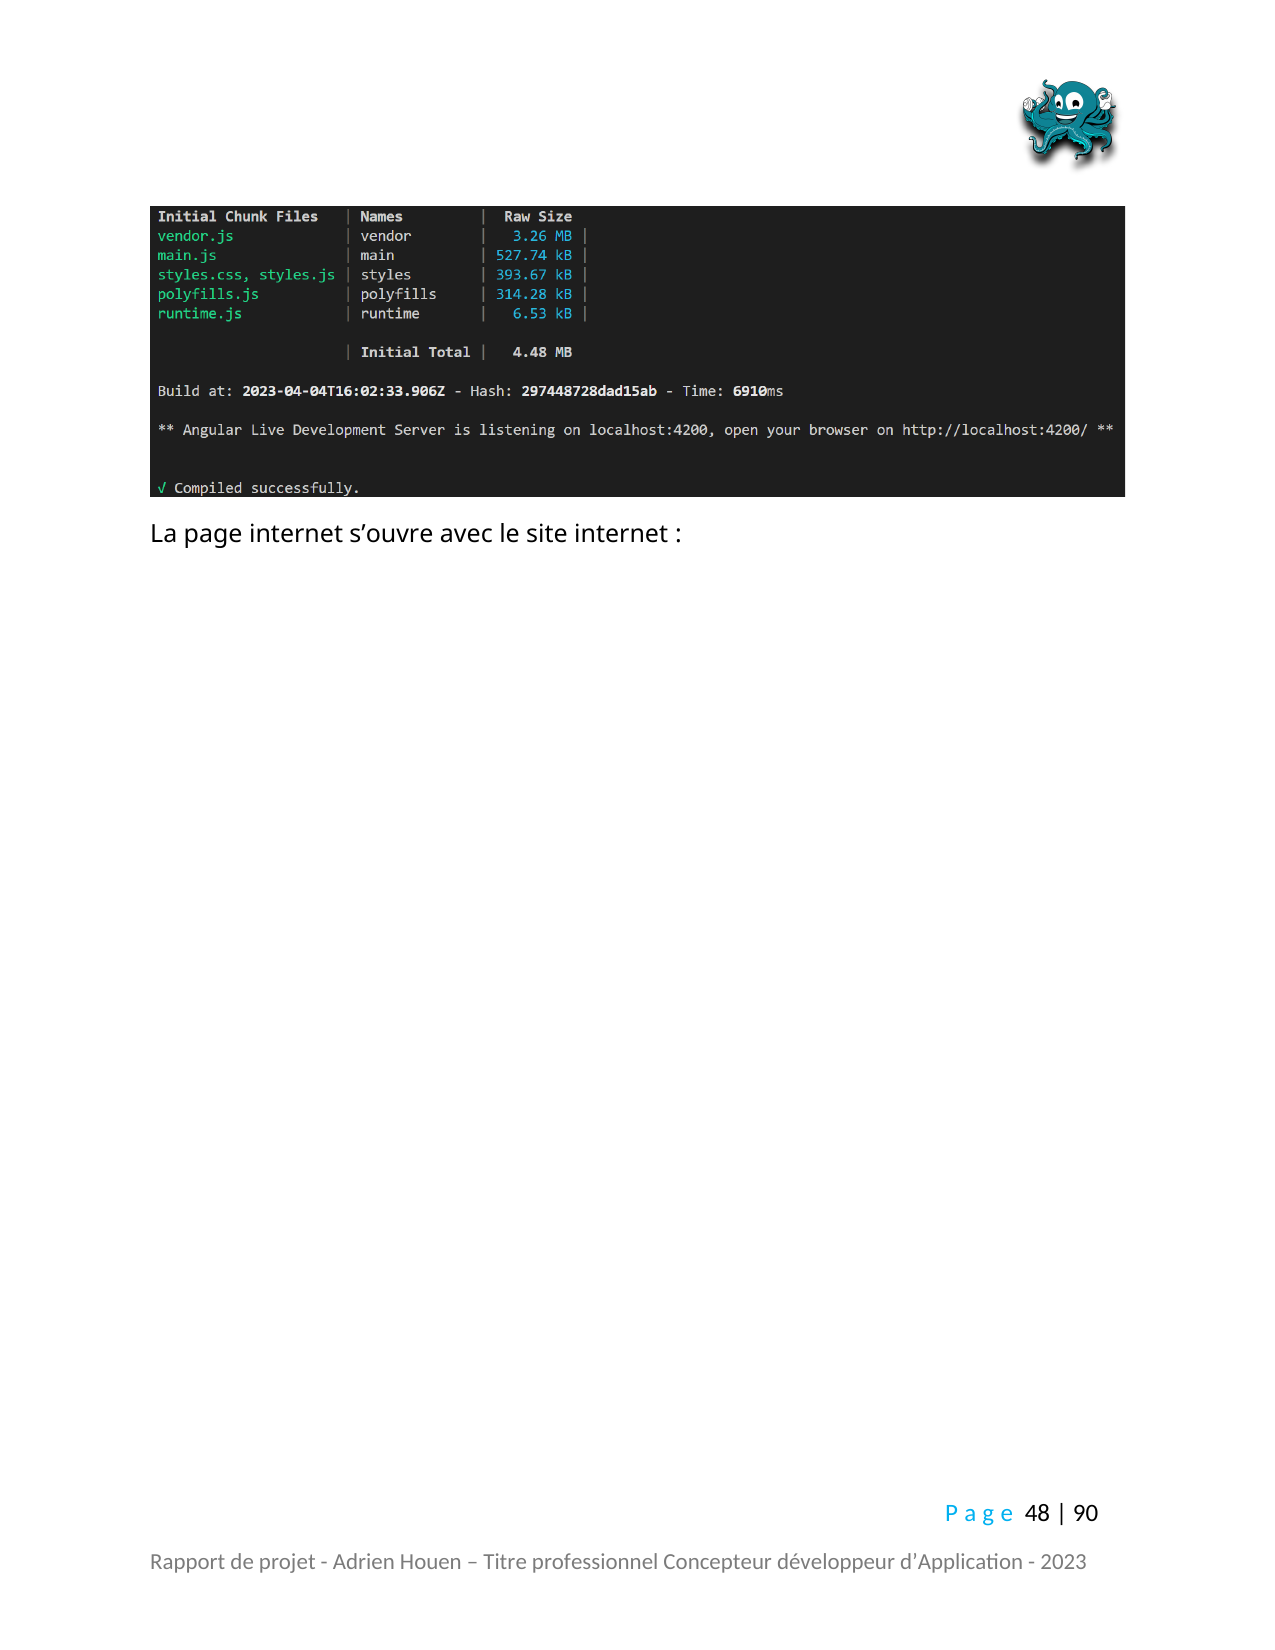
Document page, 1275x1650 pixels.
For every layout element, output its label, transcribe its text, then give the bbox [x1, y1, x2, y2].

text La page internet s’ouvre avec le site internet : [150, 516, 1125, 549]
picture [1021, 74, 1118, 161]
picture [150, 206, 1125, 497]
